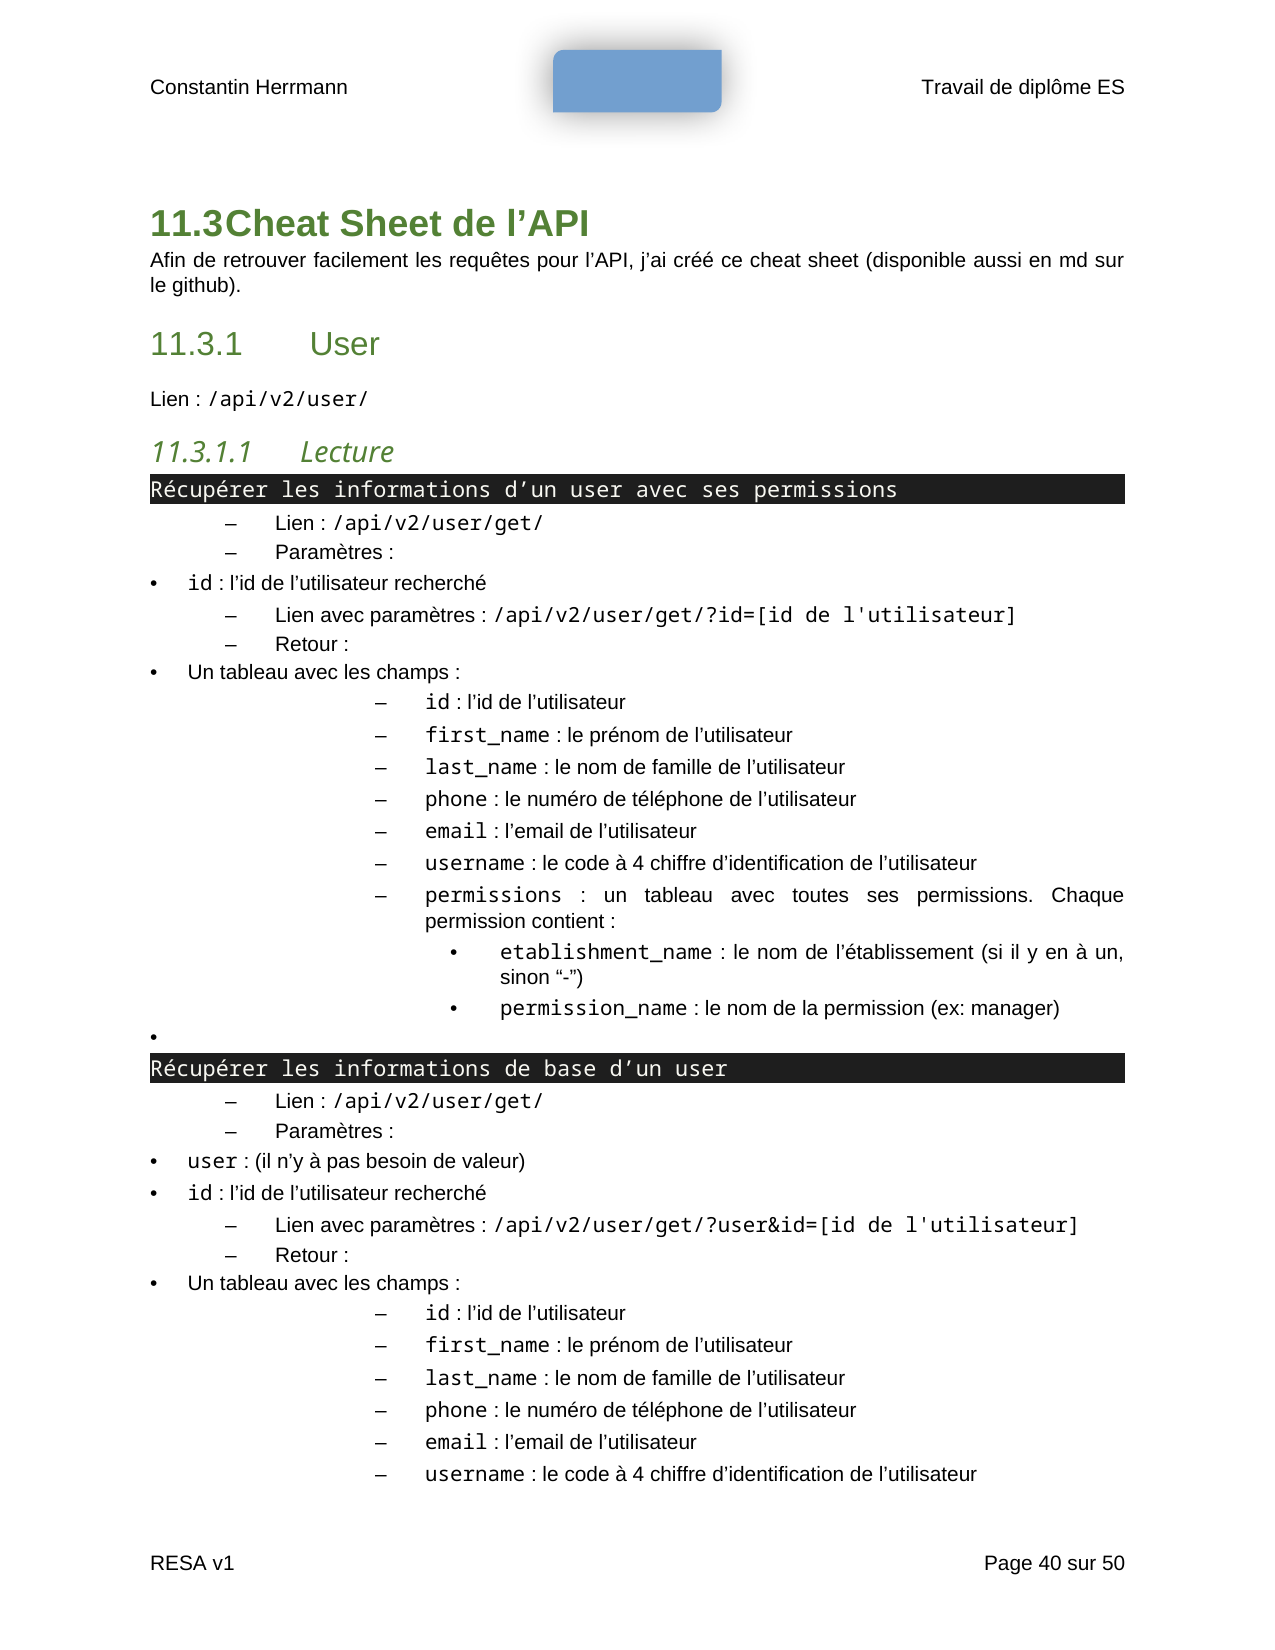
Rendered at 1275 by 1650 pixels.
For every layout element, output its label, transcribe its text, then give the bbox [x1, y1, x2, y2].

list permissions : un tableau avec toutes ses permissions. Chaque permission contient : [375, 881, 1125, 933]
text id : l’id de l’utilisateur recherché [150, 1178, 1125, 1207]
list username : le code à 4 chiffre d’identification de l’utilisateur [375, 1459, 1125, 1488]
list first_name : le prénom de l’utilisateur [375, 720, 1125, 748]
text id : l’id de l’utilisateur recherché [150, 568, 1125, 596]
list permission_name : le nom de la permission (ex: manager) [450, 993, 1125, 1021]
list last_name : le nom de famille de l’utilisateur [375, 752, 1125, 780]
text Récupérer les informations d’un user avec ses permissions [150, 474, 1125, 504]
list email : l’email de l’utilisateur [375, 1427, 1125, 1455]
list etablishment_name : le nom de l’établissement (si il y en à un, sinon “-”) [450, 937, 1125, 989]
list id : l’id de l’utilisateur [375, 1298, 1125, 1327]
list Lien avec paramètres : /api/v2/user/get/?id=[id de l'utilisateur] [225, 600, 1125, 628]
list Paramètres : [225, 540, 1125, 564]
list last_name : le nom de famille de l’utilisateur [375, 1363, 1125, 1391]
list Retour : [225, 1243, 1125, 1267]
list Lien avec paramètres : /api/v2/user/get/?user&id=[id de l'utilisateur] [225, 1211, 1125, 1239]
subtitle Lecture [150, 431, 1125, 471]
text Un tableau avec les champs : [150, 660, 1125, 684]
list phone : le numéro de téléphone de l’utilisateur [375, 784, 1125, 812]
list username : le code à 4 chiffre d’identification de l’utilisateur [375, 848, 1125, 877]
text Afin de retrouver facilement les requêtes pour l’API, j’ai créé ce cheat sheet (disponible aussi en md sur le github). [150, 247, 1125, 297]
text Un tableau avec les champs : [150, 1271, 1125, 1294]
subtitle User [150, 324, 1125, 362]
text user : (il n’y à pas besoin de valeur) [150, 1146, 1125, 1175]
list Paramètres : [225, 1118, 1125, 1142]
list email : l’email de l’utilisateur [375, 816, 1125, 845]
list Retour : [225, 632, 1125, 656]
list first_name : le prénom de l’utilisateur [375, 1330, 1125, 1359]
list id : l’id de l’utilisateur [375, 687, 1125, 716]
subtitle Cheat Sheet de l’API [150, 201, 1125, 244]
text Récupérer les informations de base d’un user [150, 1053, 1125, 1083]
list phone : le numéro de téléphone de l’utilisateur [375, 1395, 1125, 1423]
text Lien : /api/v2/user/ [150, 384, 1125, 413]
list Lien : /api/v2/user/get/ [225, 1086, 1125, 1115]
list Lien : /api/v2/user/get/ [225, 508, 1125, 536]
